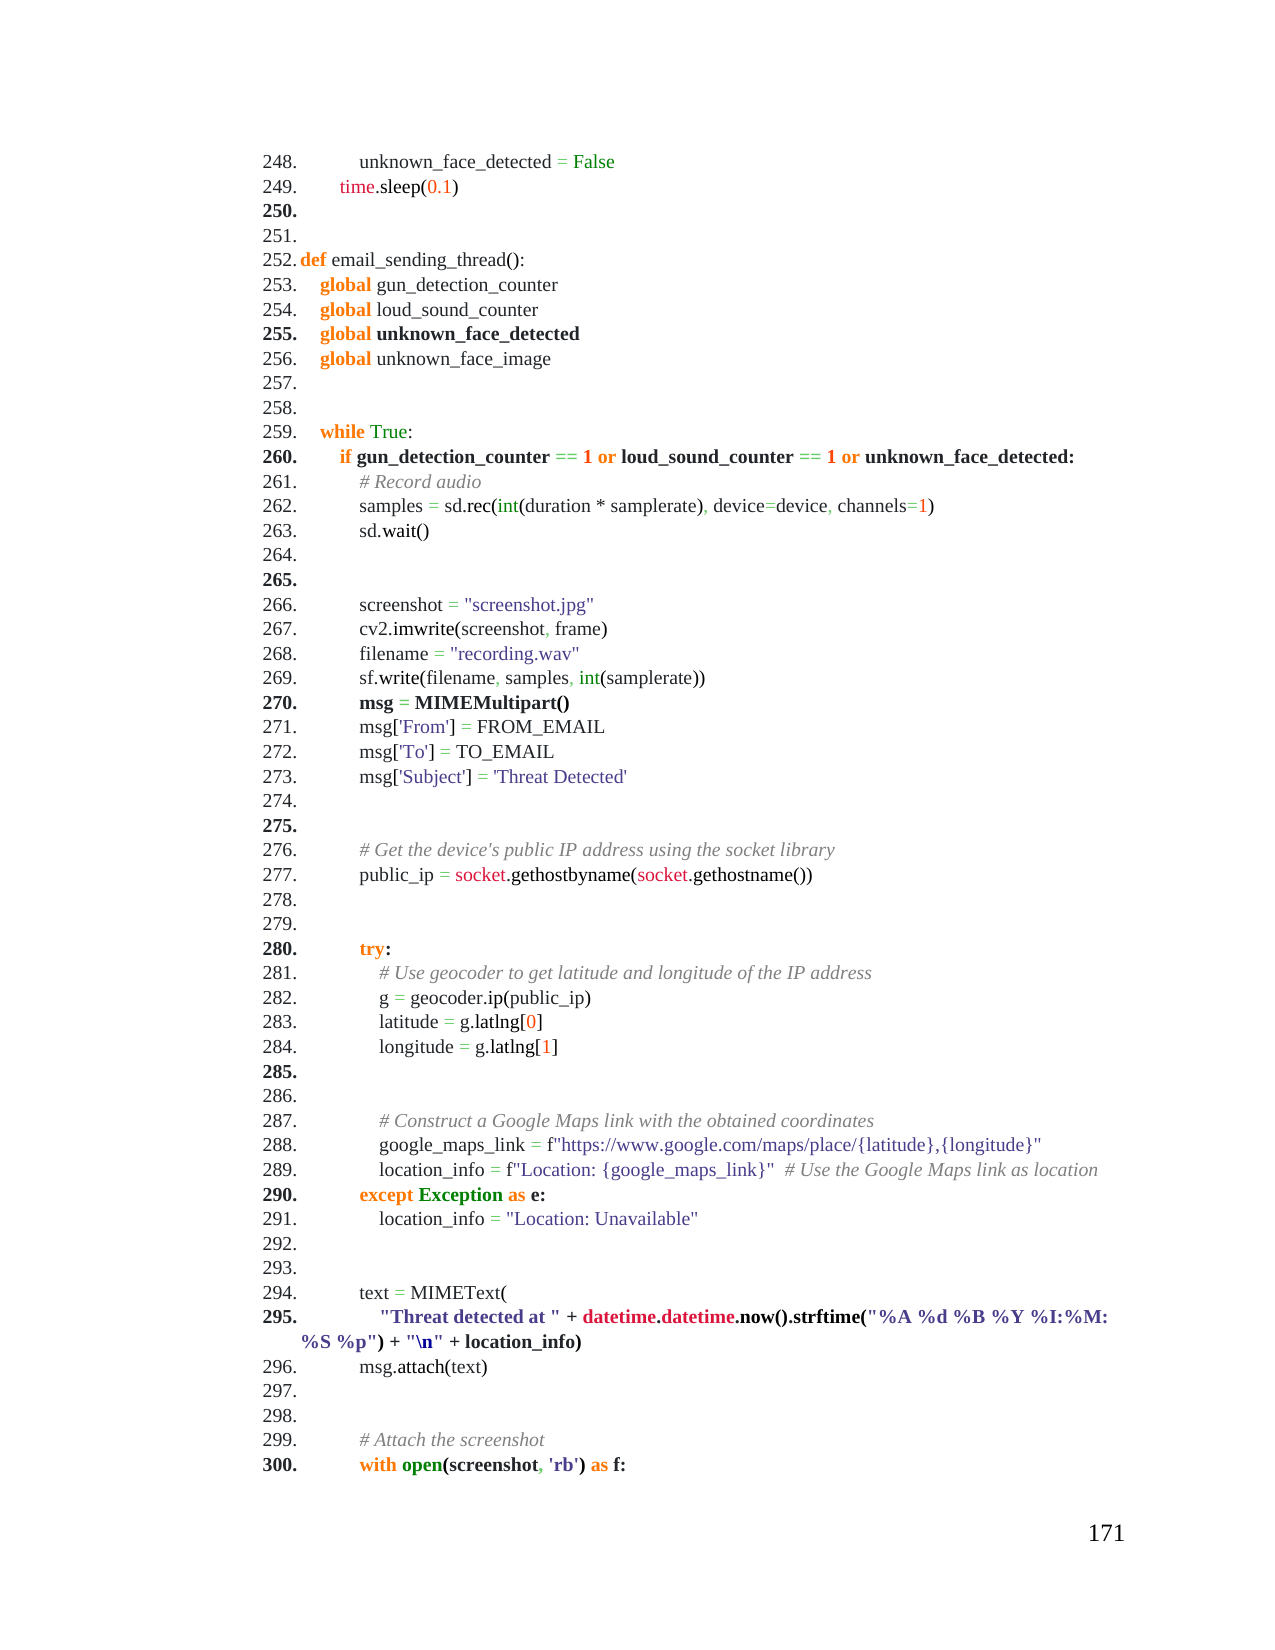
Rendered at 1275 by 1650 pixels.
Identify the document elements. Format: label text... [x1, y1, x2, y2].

list time.sleep(0.1) [262, 174, 1125, 197]
list public_ip = socket.gethostbyname(socket.gethostname()) [262, 863, 1125, 886]
list try: [262, 937, 1125, 959]
list # Get the device's public IP address using the socket library [262, 838, 1125, 861]
list sd.wait() [262, 519, 1125, 542]
list location_info = "Location: Unavailable" [262, 1207, 1125, 1230]
list location_info = f"Location: {google_maps_link}" # Use the Google Maps link as location [262, 1158, 1125, 1181]
list msg['Subject'] = 'Threat Detected' [262, 764, 1125, 787]
list global unknown_face_detected [262, 322, 1125, 345]
list screenshot = "screenshot.jpg" [262, 592, 1125, 615]
list global gun_detection_counter [262, 273, 1125, 296]
list longitude = g.latlng[1] [262, 1035, 1125, 1058]
list msg['From'] = FROM_EMAIL [262, 715, 1125, 738]
list "Threat detected at " + datetime.datetime.now().strftime("%A %d %B %Y %I:%M:%S %p") + "\n" + location_info) [262, 1305, 1125, 1353]
list global unknown_face_image [262, 347, 1125, 369]
list # Record audio [262, 469, 1125, 492]
list msg['To'] = TO_EMAIL [262, 740, 1125, 763]
list with open(screenshot, 'rb') as f: [262, 1453, 1125, 1476]
list unknown_face_detected = False [262, 150, 1125, 173]
list g = geocoder.ip(public_ip) [262, 986, 1125, 1009]
list cv2.imwrite(screenshot, frame) [262, 617, 1125, 640]
list filename = "recording.wav" [262, 642, 1125, 664]
list msg = MIMEMultipart() [262, 691, 1125, 714]
list # Construct a Google Maps link with the obtained coordinates [262, 1109, 1125, 1132]
list global loud_sound_counter [262, 297, 1125, 320]
list text = MIMEText( [262, 1281, 1125, 1304]
list if gun_detection_counter == 1 or loud_sound_counter == 1 or unknown_face_detected: [262, 445, 1125, 468]
list samples = sd.rec(int(duration * samplerate), device=device, channels=1) [262, 494, 1125, 517]
list while True: [262, 420, 1125, 443]
list google_maps_link = f"https://www.google.com/maps/place/{latitude},{longitude}" [262, 1133, 1125, 1156]
list def email_sending_thread(): [262, 248, 1125, 271]
list latitude = g.latlng[0] [262, 1010, 1125, 1033]
list except Exception as e: [262, 1182, 1125, 1205]
list # Attach the screenshot [262, 1428, 1125, 1451]
list sf.write(filename, samples, int(samplerate)) [262, 666, 1125, 689]
list msg.attach(text) [262, 1354, 1125, 1377]
list # Use geocoder to get latitude and longitude of the IP address [262, 961, 1125, 984]
